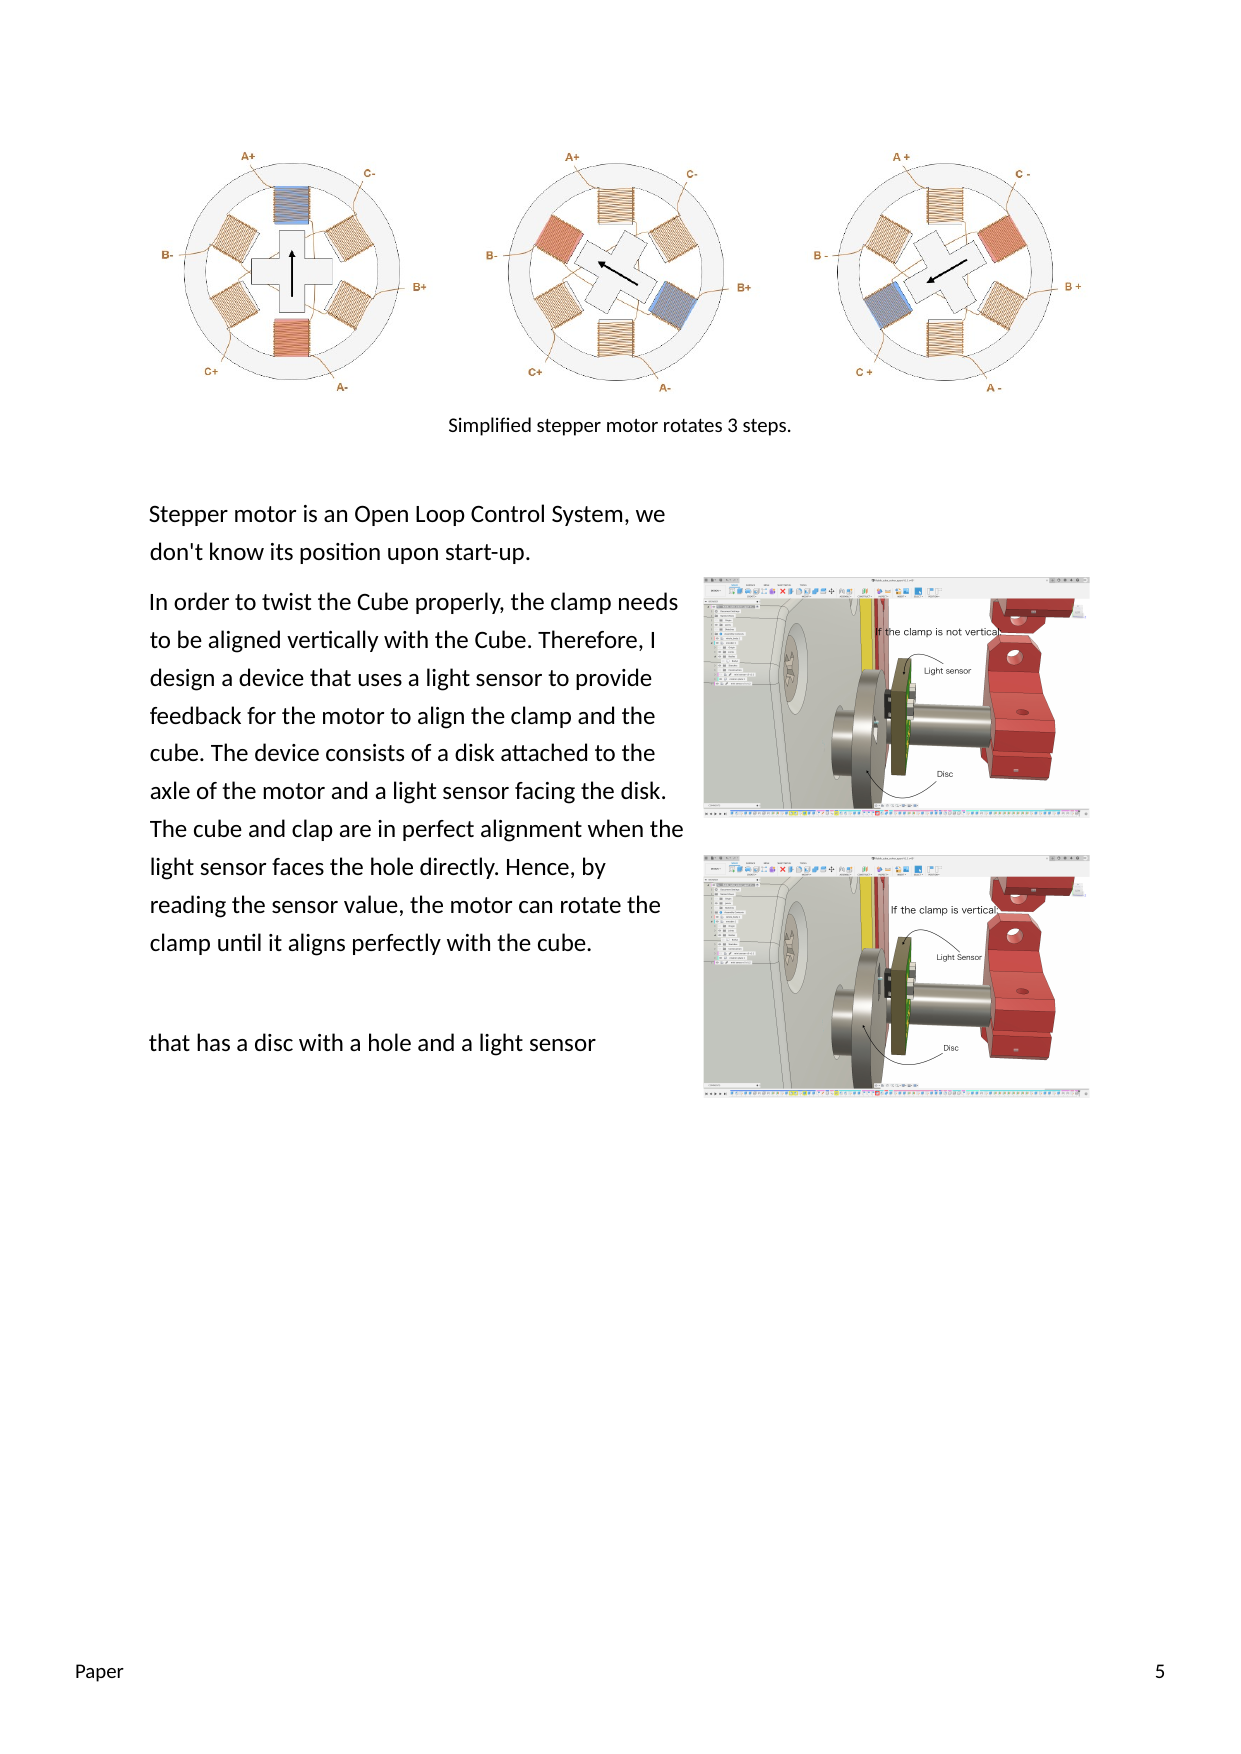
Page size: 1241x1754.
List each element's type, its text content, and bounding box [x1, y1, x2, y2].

picture [703, 577, 1090, 818]
text that has a disc with a hole and a light sensor [148, 1027, 703, 1057]
text Stepper motor is an Open Loop Control System, we don't know its position upon start-up. [148, 498, 670, 566]
text Simplified stepper motor rotates 3 steps. [195, 413, 1045, 438]
picture [150, 150, 1090, 394]
picture [703, 855, 1090, 1098]
